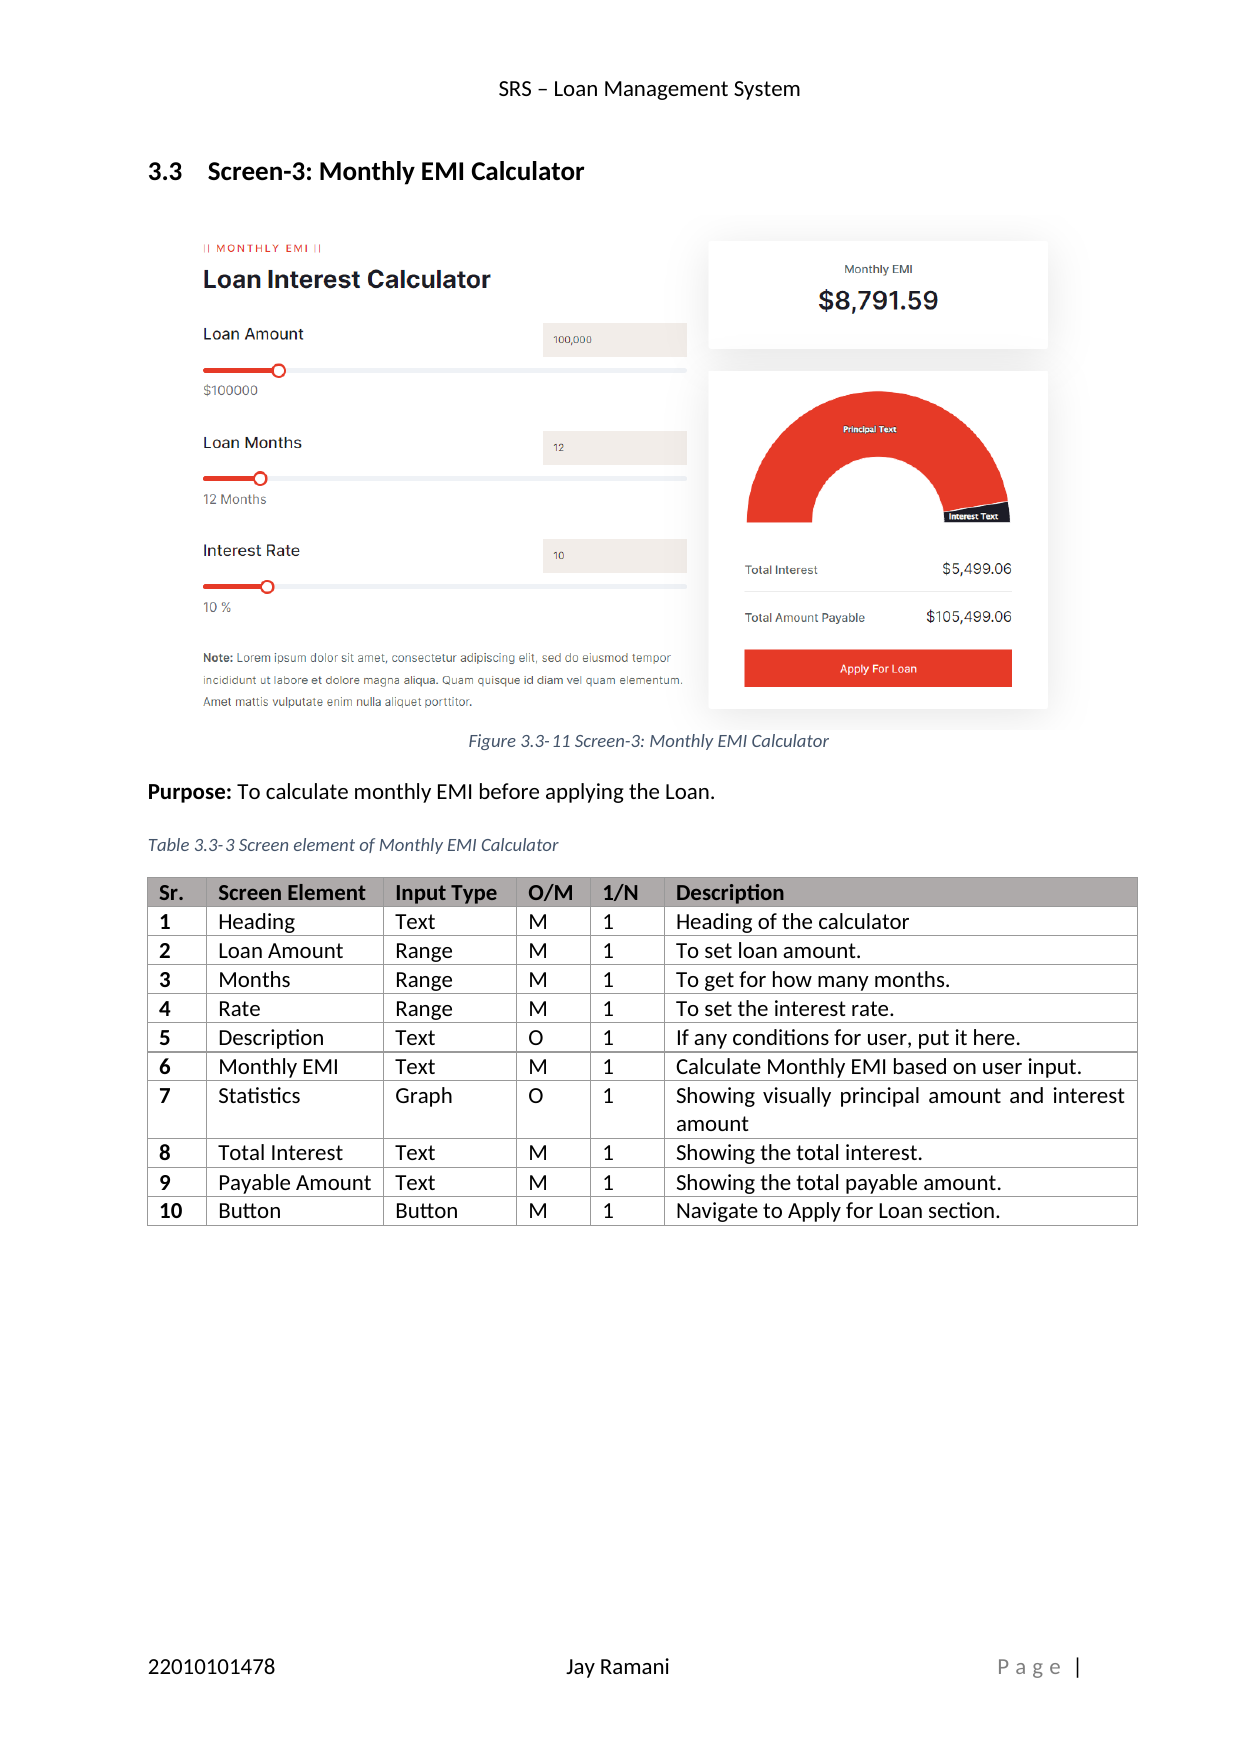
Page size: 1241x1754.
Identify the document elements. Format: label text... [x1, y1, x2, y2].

table_cell Showing the total payable amount. [665, 1168, 1137, 1196]
table_cell Text [384, 1168, 516, 1196]
table_header Screen Element [207, 878, 383, 906]
table_cell Showing the total interest. [665, 1139, 1137, 1167]
table_cell Navigate to Apply for Loan section. [665, 1197, 1137, 1225]
table_cell Calculate Monthly EMI based on user input. [665, 1053, 1137, 1080]
table_cell O [517, 1081, 590, 1137]
table_cell 1 [591, 936, 664, 964]
table_cell Total Interest [207, 1139, 383, 1167]
table_cell Heading of the calculator [665, 907, 1137, 935]
subtitle Screen-3: Monthly EMI Calculator [148, 154, 1152, 187]
table_cell M [517, 965, 590, 993]
table_cell 1 [591, 1053, 664, 1080]
table_cell M [517, 1139, 590, 1167]
table_cell Statistics [207, 1081, 383, 1137]
table_header Description [665, 878, 1137, 906]
table_cell 1 [591, 1139, 664, 1167]
table_cell 9 [148, 1168, 206, 1196]
table_cell To set the interest rate. [665, 994, 1137, 1022]
table_cell Payable Amount [207, 1168, 383, 1196]
table_cell 5 [148, 1023, 206, 1051]
table_cell 3 [148, 965, 206, 993]
table_cell To get for how many months. [665, 965, 1137, 993]
table_cell Range [384, 965, 516, 993]
table_cell O [517, 1023, 590, 1051]
table_cell 1 [591, 994, 664, 1022]
text Purpose: To calculate monthly EMI before applying the Loan. [148, 777, 1152, 805]
table_cell Text [384, 1053, 516, 1080]
table_cell 10 [148, 1197, 206, 1225]
table_header Sr. [148, 878, 206, 906]
table_cell 8 [148, 1139, 206, 1167]
picture [147, 215, 1091, 730]
table_header Input Type [384, 878, 516, 906]
table_cell 1 [591, 1197, 664, 1225]
table_cell M [517, 1168, 590, 1196]
table_cell 1 [591, 1168, 664, 1196]
table_cell Rate [207, 994, 383, 1022]
table_cell Button [384, 1197, 516, 1225]
table_cell 4 [148, 994, 206, 1022]
table_cell 1 [591, 1023, 664, 1051]
table_cell Text [384, 1139, 516, 1167]
table_cell 7 [148, 1081, 206, 1137]
table_cell Monthly EMI [207, 1053, 383, 1080]
table_cell Graph [384, 1081, 516, 1137]
table_cell If any conditions for user, put it here. [665, 1023, 1137, 1051]
table_cell Loan Amount [207, 936, 383, 964]
table_cell Button [207, 1197, 383, 1225]
table_cell 1 [148, 907, 206, 935]
table_cell 2 [148, 936, 206, 964]
table_header O/M [517, 878, 590, 906]
table_cell To set loan amount. [665, 936, 1137, 964]
table_cell M [517, 1197, 590, 1225]
table_cell M [517, 1053, 590, 1080]
table_cell Heading [207, 907, 383, 935]
table_cell M [517, 936, 590, 964]
table_cell 1 [591, 965, 664, 993]
table_cell Text [384, 907, 516, 935]
table_header 1/N [591, 878, 664, 906]
table_cell Text [384, 1023, 516, 1051]
table_cell Range [384, 994, 516, 1022]
table_cell Description [207, 1023, 383, 1051]
table_cell Months [207, 965, 383, 993]
table_cell M [517, 994, 590, 1022]
table_cell Showing visually principal amount and interest amount [665, 1081, 1137, 1137]
table_cell 1 [591, 907, 664, 935]
table_cell Range [384, 936, 516, 964]
table_cell 6 [148, 1053, 206, 1080]
table_cell M [517, 907, 590, 935]
table_cell 1 [591, 1081, 664, 1137]
